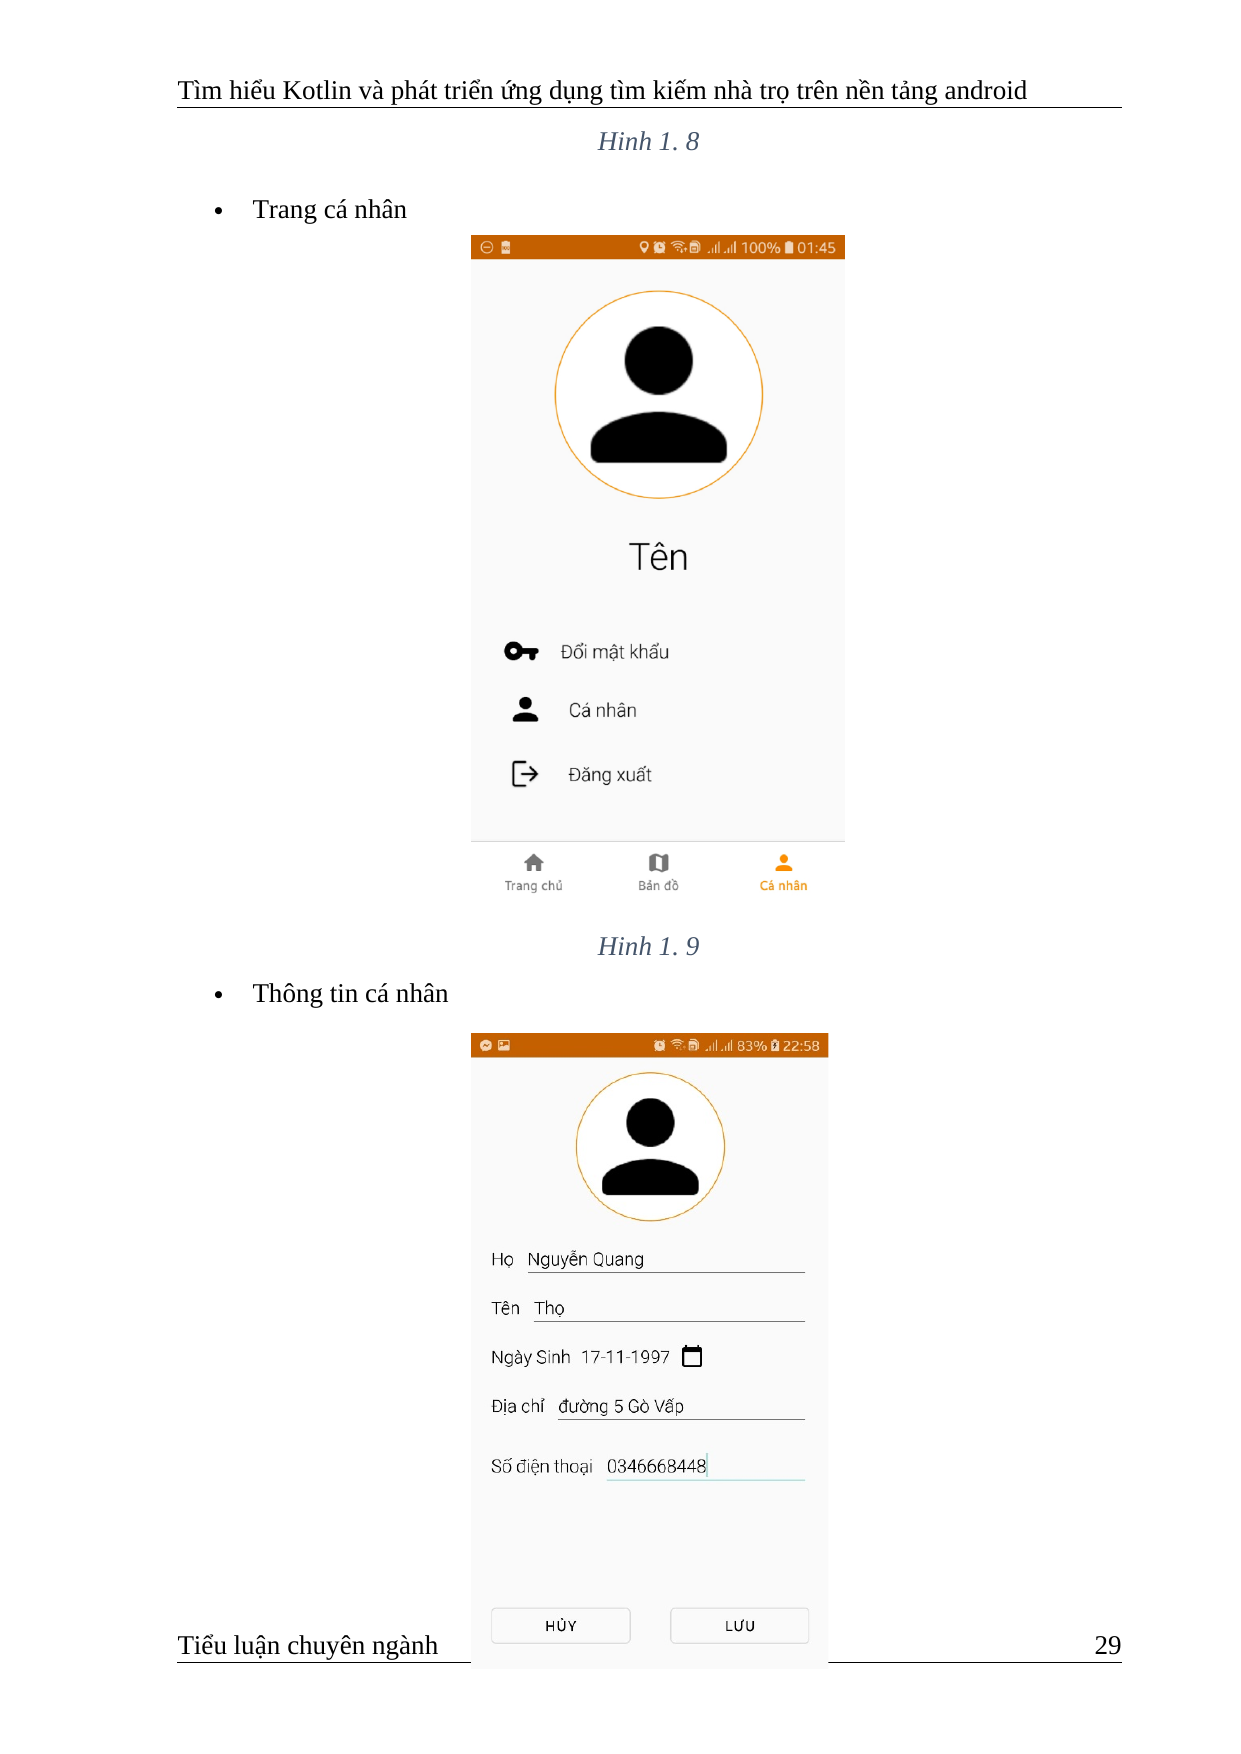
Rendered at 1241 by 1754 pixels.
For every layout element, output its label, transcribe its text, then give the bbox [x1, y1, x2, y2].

text Hinh 1. 8 [177, 125, 1122, 156]
picture [471, 1033, 829, 1669]
picture [471, 235, 845, 900]
list Trang cá nhân [215, 193, 1122, 224]
list Thông tin cá nhân [215, 977, 1122, 1008]
